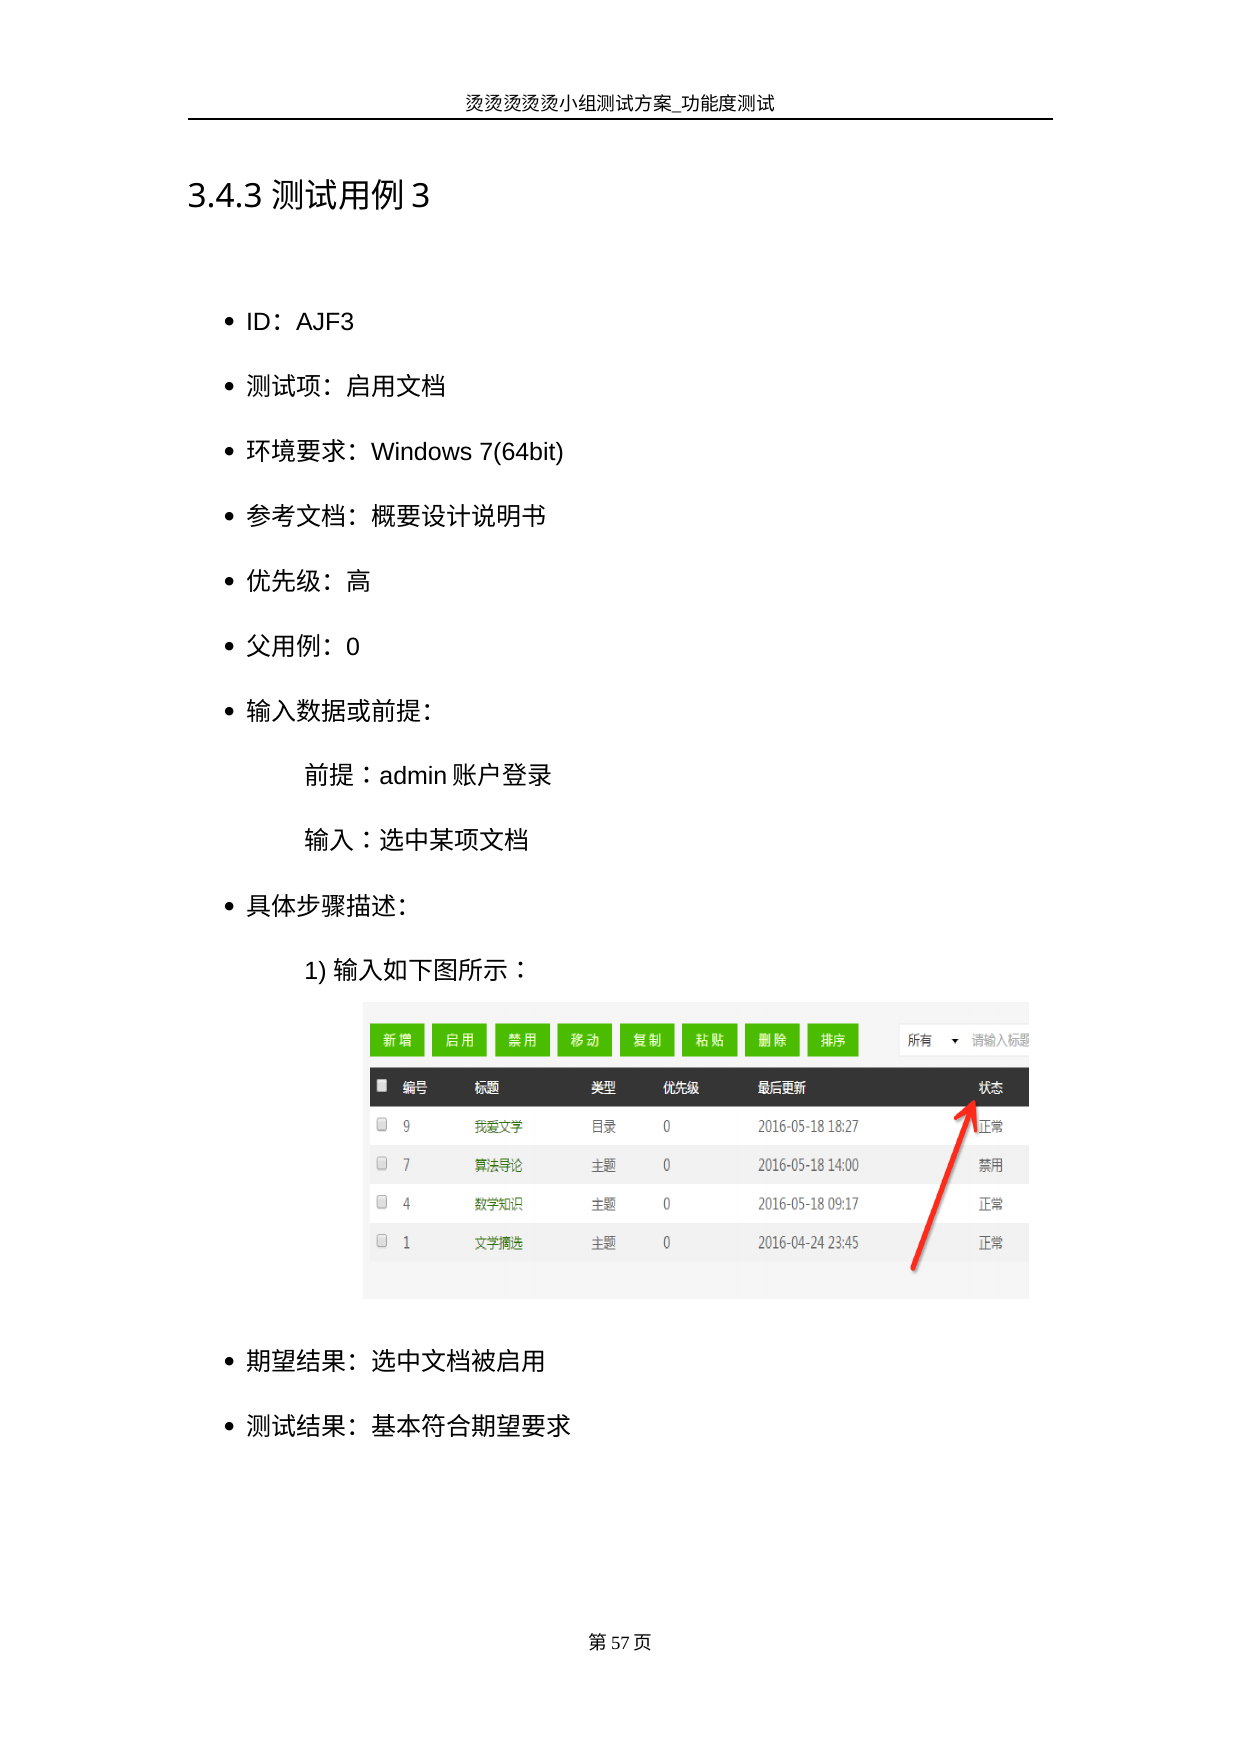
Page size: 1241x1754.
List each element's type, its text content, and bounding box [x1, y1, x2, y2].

list ID：AJF3 [225, 287, 1053, 352]
list 输入数据或前提： [225, 677, 1053, 742]
list 测试结果：基本符合期望要求 [225, 1392, 1053, 1457]
subtitle 3.4.3 测试用例3 [187, 162, 1053, 227]
text 1) 输入如下图所示： [187, 937, 1053, 1002]
list 环境要求：Windows 7(64bit) [225, 417, 1053, 482]
list 具体步骤描述： [225, 872, 1053, 937]
list 参考文档：概要设计说明书 [225, 482, 1053, 547]
list 优先级：高 [225, 547, 1053, 612]
picture [362, 1002, 1029, 1299]
list 测试项：启用文档 [225, 352, 1053, 417]
text 前提：admin账户登录 [187, 742, 1053, 807]
text 输入：选中某项文档 [187, 807, 1053, 872]
list 父用例：0 [225, 612, 1053, 677]
list 期望结果：选中文档被启用 [225, 1327, 1053, 1392]
